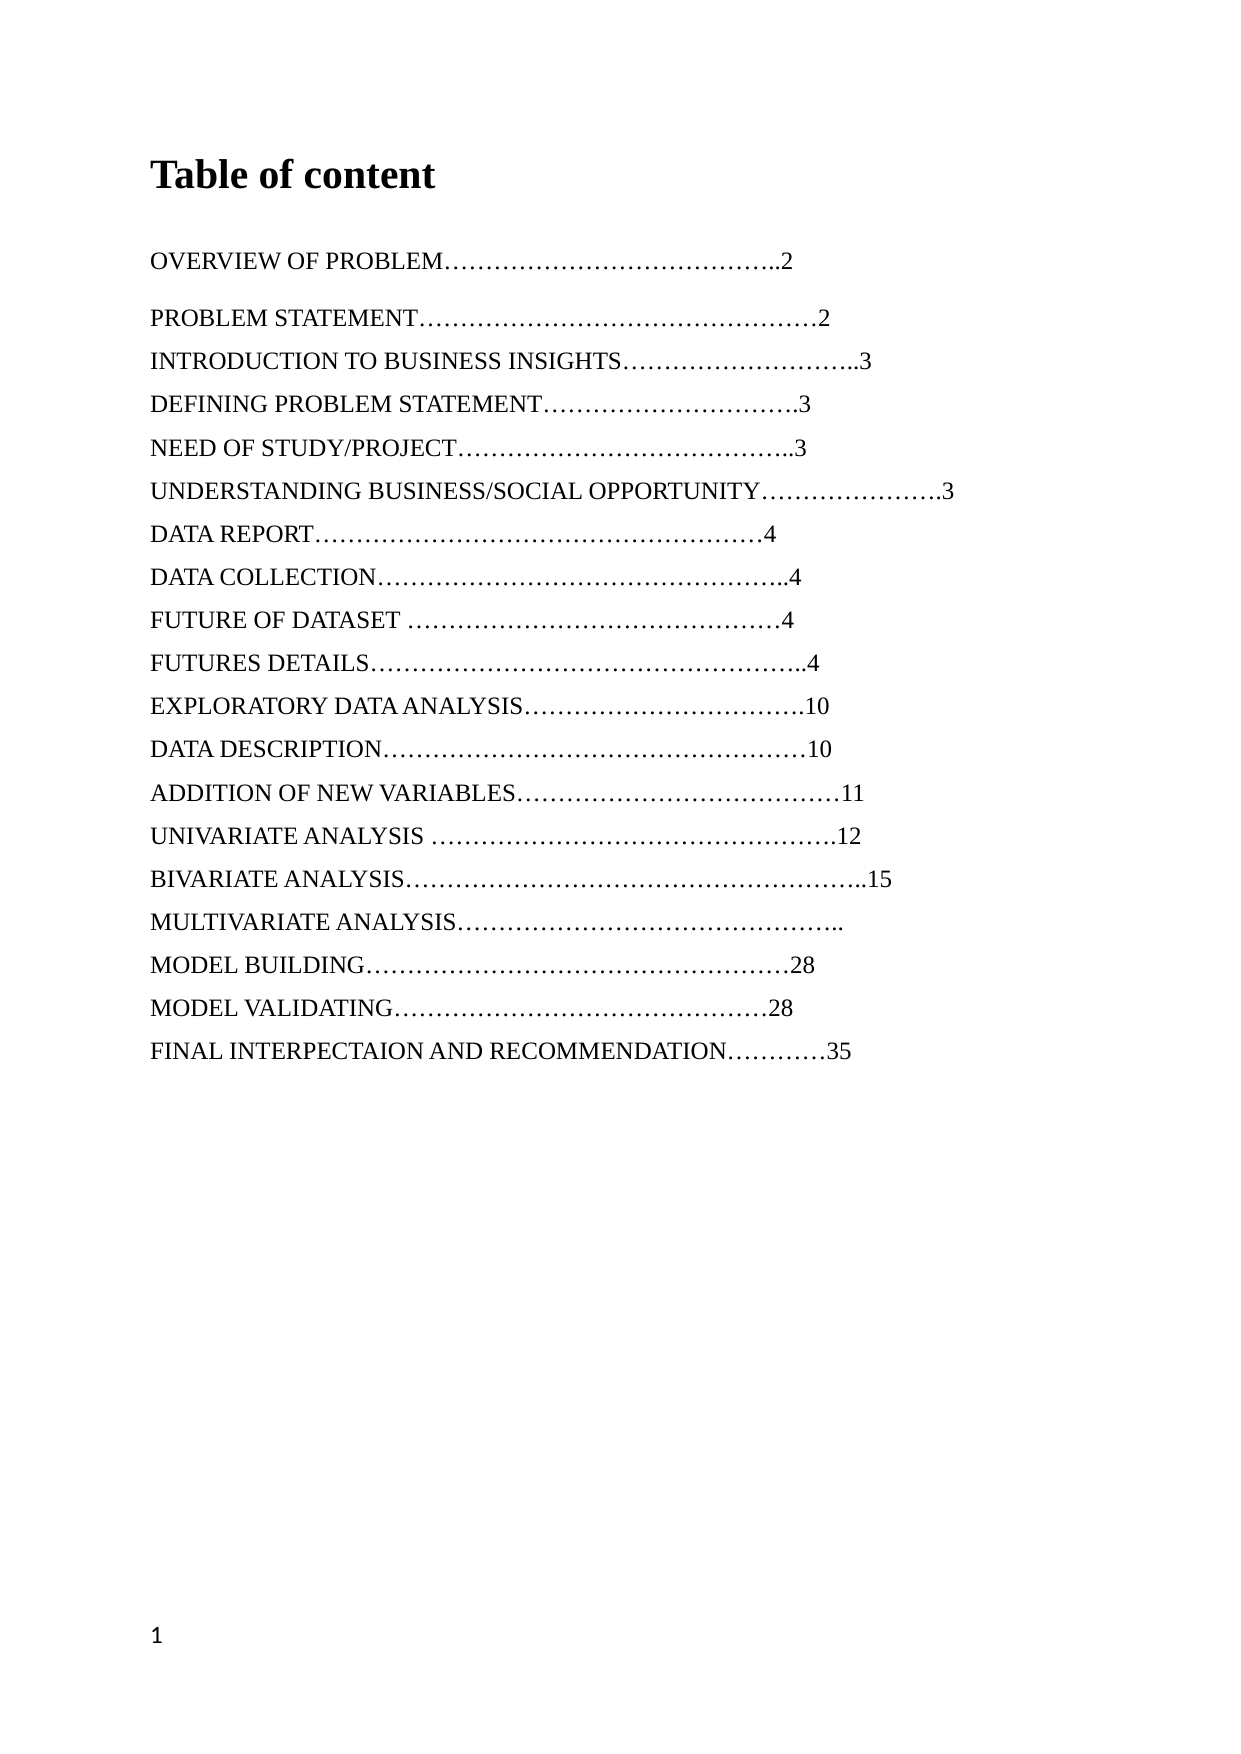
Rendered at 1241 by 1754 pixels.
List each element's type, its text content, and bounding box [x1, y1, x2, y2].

text DATA COLLECTION…………………………………………..4 [150, 562, 1090, 591]
text MULTIVARIATE ANALYSIS……………………………………….. [150, 907, 1090, 936]
text MODEL VALIDATING………………………………………28 [150, 993, 1090, 1022]
text UNDERSTANDING BUSINESS/SOCIAL OPPORTUNITY………………….3 [150, 476, 1090, 504]
text EXPLORATORY DATA ANALYSIS…………………………….10 [150, 691, 1090, 720]
text OVERVIEW OF PROBLEM…………………………………..2 [150, 246, 1090, 274]
text BIVARIATE ANALYSIS………………………………………………..15 [150, 864, 1090, 893]
text FUTURE OF DATASET ………………………………………4 [150, 605, 1090, 634]
text DATA REPORT………………………………………………4 [150, 519, 1090, 548]
text ADDITION OF NEW VARIABLES…………………………………11 [150, 778, 1090, 806]
text INTRODUCTION TO BUSINESS INSIGHTS………………………..3 [150, 346, 1090, 375]
text PROBLEM STATEMENT…………………………………………2 [150, 303, 1090, 332]
text NEED OF STUDY/PROJECT…………………………………..3 [150, 433, 1090, 461]
text FUTURES DETAILS……………………………………………..4 [150, 648, 1090, 677]
text DEFINING PROBLEM STATEMENT………………………….3 [150, 389, 1090, 418]
text UNIVARIATE ANALYSIS ………………………………………….12 [150, 821, 1090, 849]
text Table of content [150, 150, 1090, 198]
text FINAL INTERPECTAION AND RECOMMENDATION…………35 [150, 1036, 1090, 1065]
text DATA DESCRIPTION……………………………………………10 [150, 734, 1090, 763]
text MODEL BUILDING……………………………………………28 [150, 950, 1090, 979]
